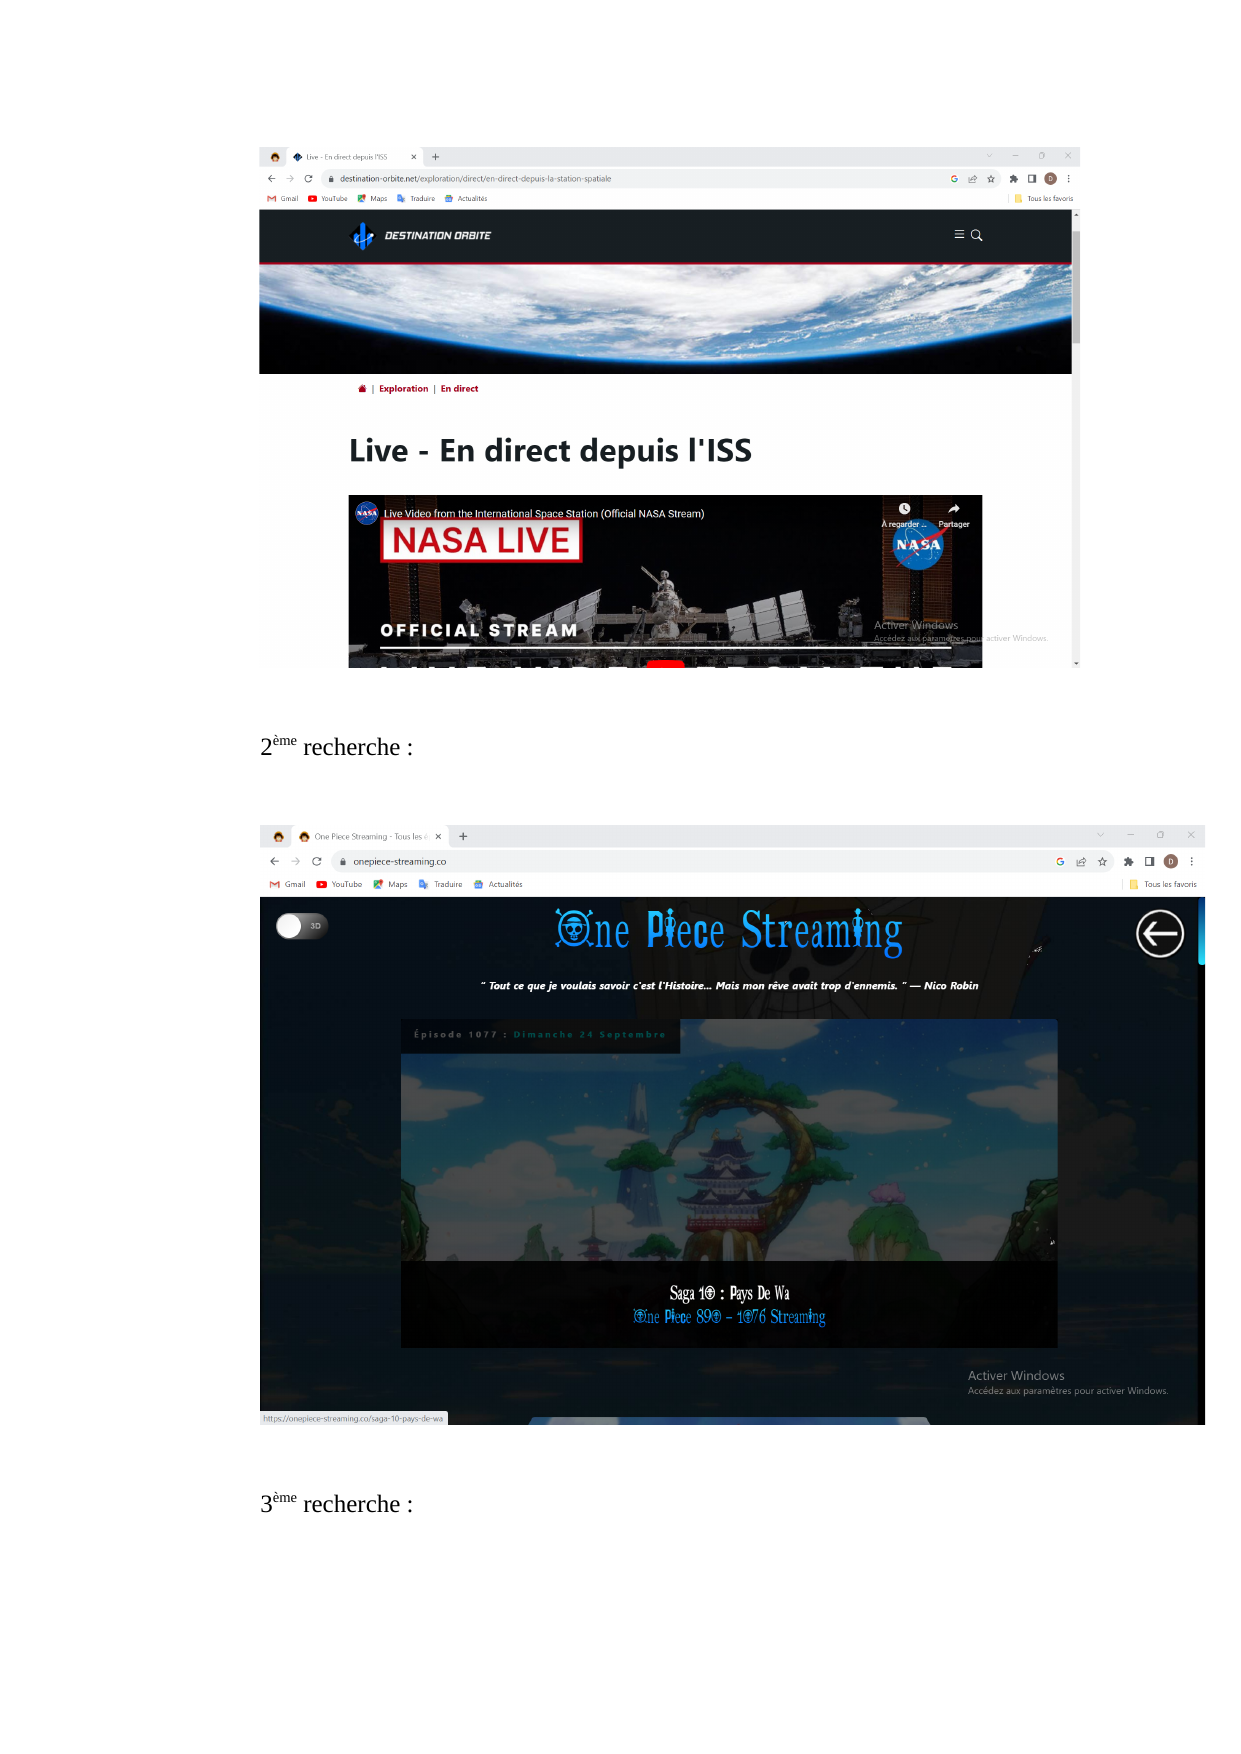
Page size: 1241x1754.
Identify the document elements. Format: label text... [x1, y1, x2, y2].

text 2ème recherche : [260, 732, 1093, 761]
picture [259, 147, 1080, 668]
text 3ème recherche : [260, 1489, 1093, 1518]
picture [260, 825, 1205, 1425]
